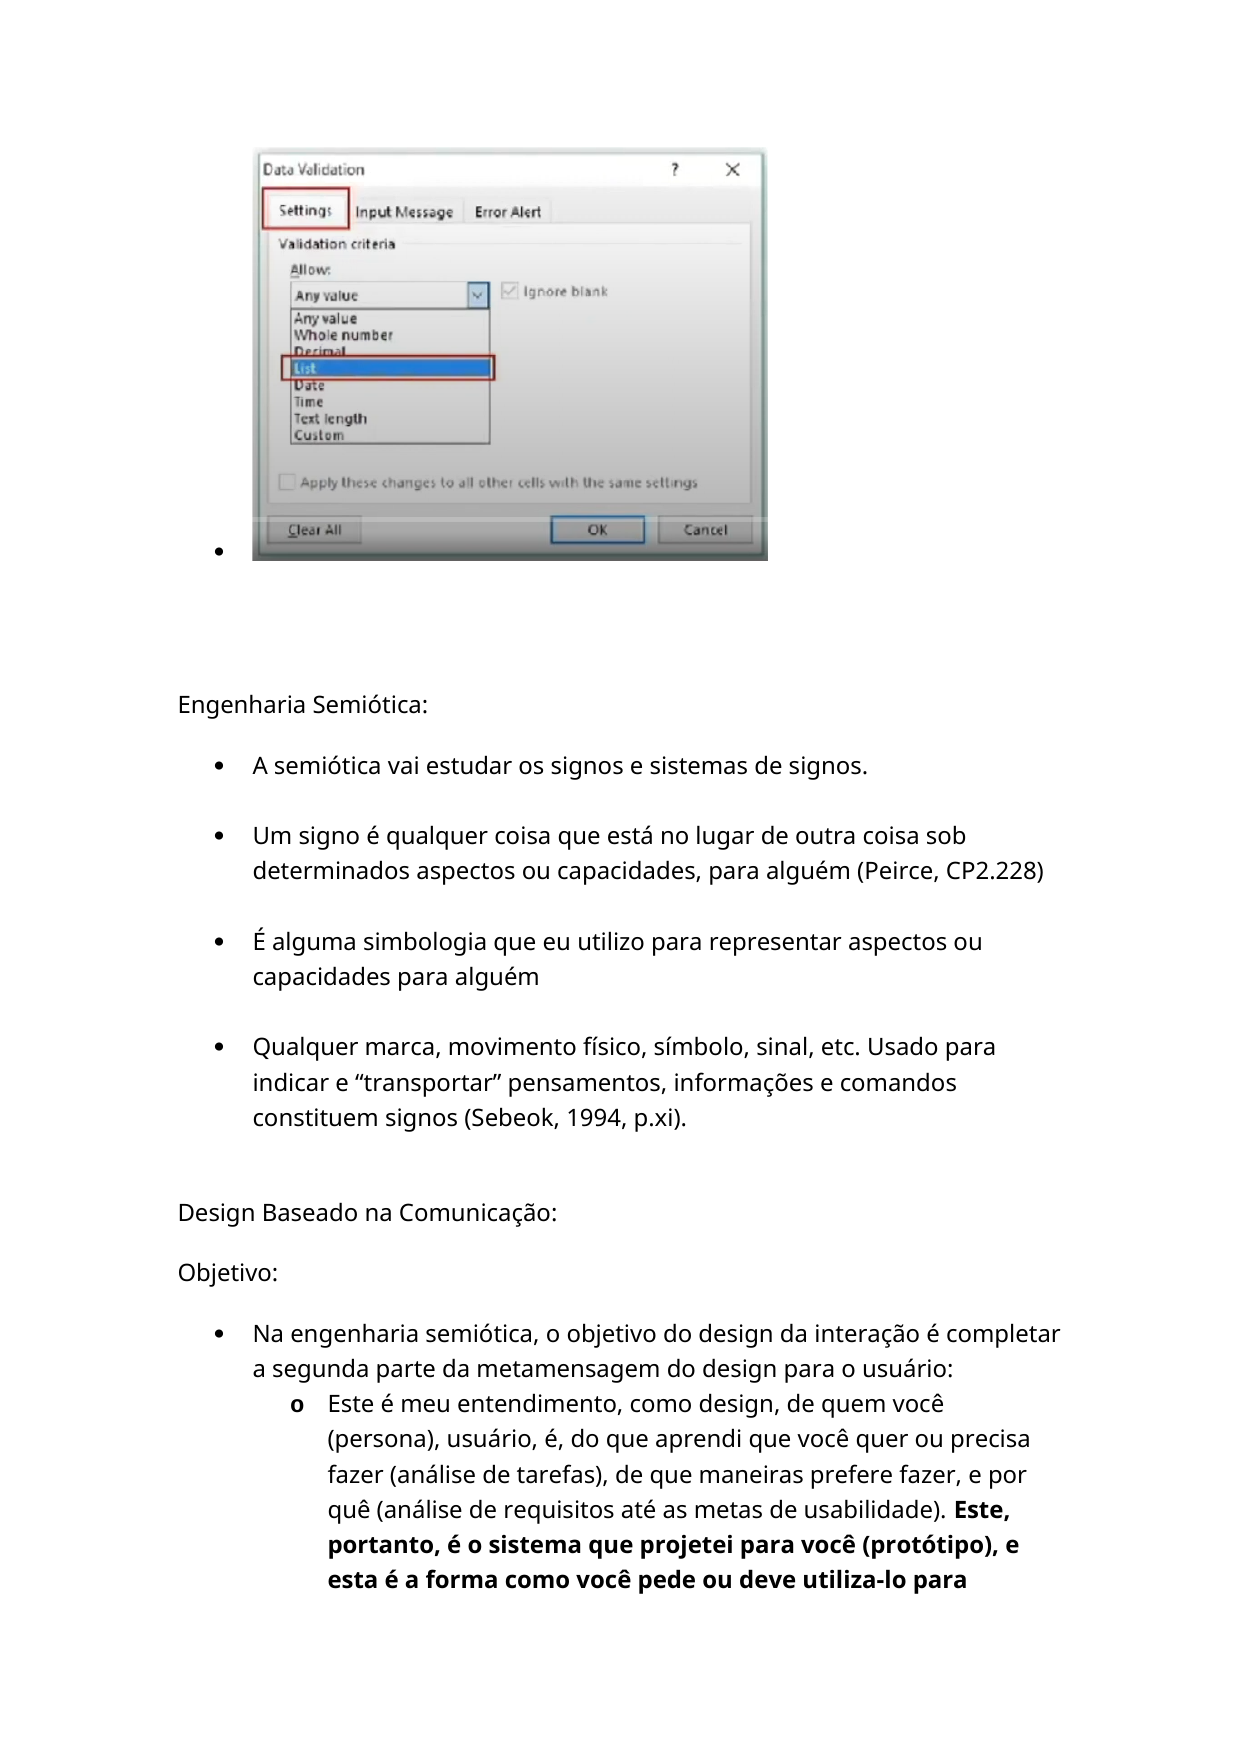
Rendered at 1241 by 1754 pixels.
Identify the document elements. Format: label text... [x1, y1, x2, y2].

list Na engenharia semiótica, o objetivo do design da interação é completar a segunda parte da metamensagem do design para o usuário: [215, 1316, 1063, 1384]
list Qualquer marca, movimento físico, símbolo, sinal, etc. Usado para indicar e “transportar” pensamentos, informações e comandos constituem signos (Sebeok, 1994, p.xi). [215, 1030, 1063, 1133]
list Um signo é qualquer coisa que está no lugar de outra coisa sob determinados aspectos ou capacidades, para alguém (Peirce, CP2.228) [215, 819, 1063, 887]
list A semiótica vai estudar os signos e sistemas de signos. [215, 748, 1063, 781]
picture [252, 147, 768, 561]
text Design Baseado na Comunicação: [177, 1196, 1063, 1228]
list É alguma simbologia que eu utilizo para representar aspectos ou capacidades para alguém [215, 924, 1063, 992]
text Engenharia Semiótica: [177, 688, 1063, 721]
text Objetivo: [177, 1256, 1063, 1289]
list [290, 1387, 1063, 1596]
